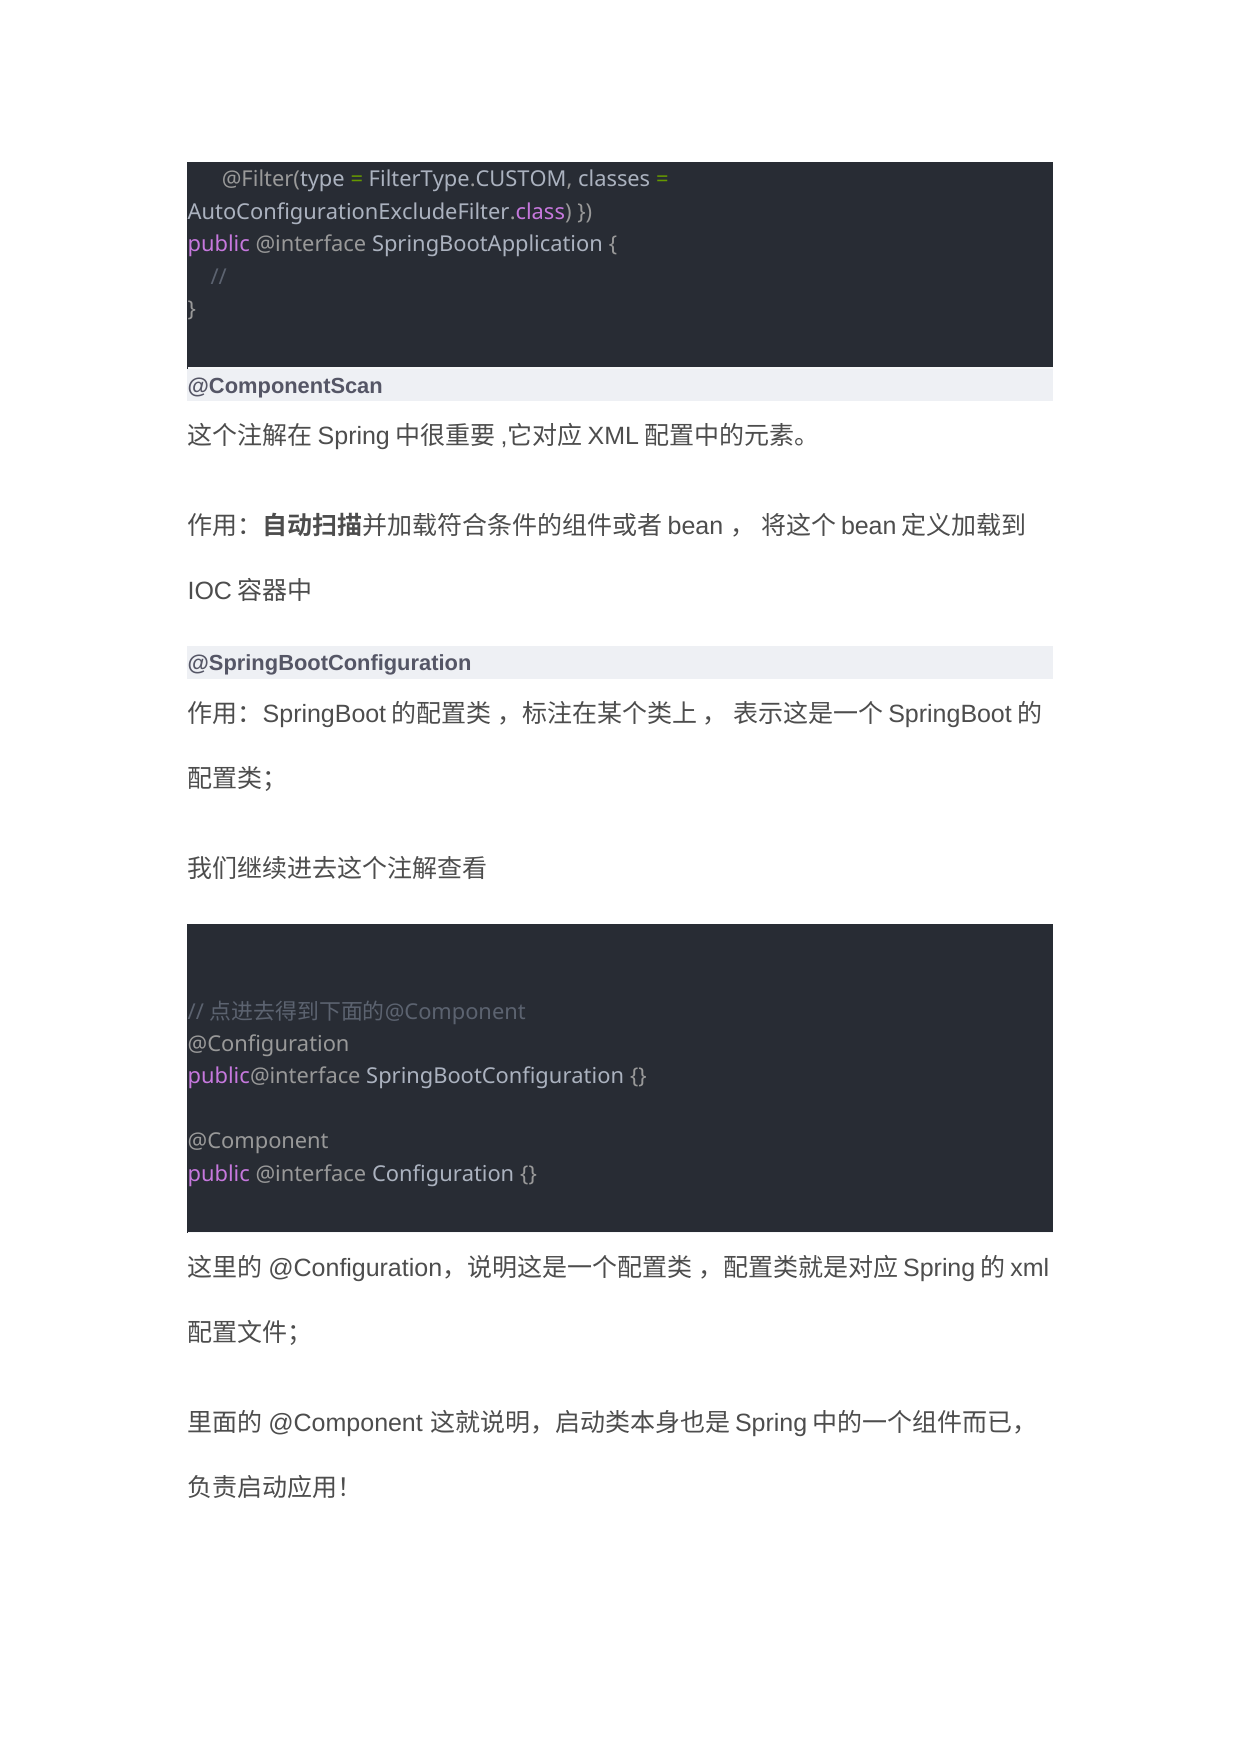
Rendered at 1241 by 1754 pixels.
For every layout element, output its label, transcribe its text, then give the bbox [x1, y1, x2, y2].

text public @interface Configuration {} [187, 1156, 1053, 1189]
text 里面的 @Component 这就说明，启动类本身也是Spring中的一个组件而已，负责启动应用！ [187, 1388, 1053, 1518]
text 这里的 @Configuration，说明这是一个配置类 ，配置类就是对应Spring的xml 配置文件； [187, 1233, 1053, 1363]
text 这个注解在Spring中很重要 ,它对应XML配置中的元素。 [187, 401, 1053, 466]
text @Filter(type = FilterType.CUSTOM, classes = AutoConfigurationExcludeFilter.class) }) [187, 162, 1053, 227]
text @ComponentScan [187, 369, 1053, 401]
text @SpringBootConfiguration [187, 646, 1053, 679]
text // [187, 259, 1053, 292]
text @Configuration [187, 1026, 1053, 1059]
text public@interface SpringBootConfiguration {} [187, 1059, 1053, 1091]
text 作用：自动扫描并加载符合条件的组件或者bean ， 将这个bean定义加载到IOC容器中 [187, 491, 1053, 621]
text 作用：SpringBoot的配置类 ，标注在某个类上 ， 表示这是一个SpringBoot的配置类； [187, 679, 1053, 809]
text @Component [187, 1124, 1053, 1156]
text public @interface SpringBootApplication { [187, 227, 1053, 259]
text // 点进去得到下面的@Component [384, 994, 1053, 1026]
text 我们继续进去这个注解查看 [187, 834, 1053, 899]
text } [187, 292, 1053, 324]
